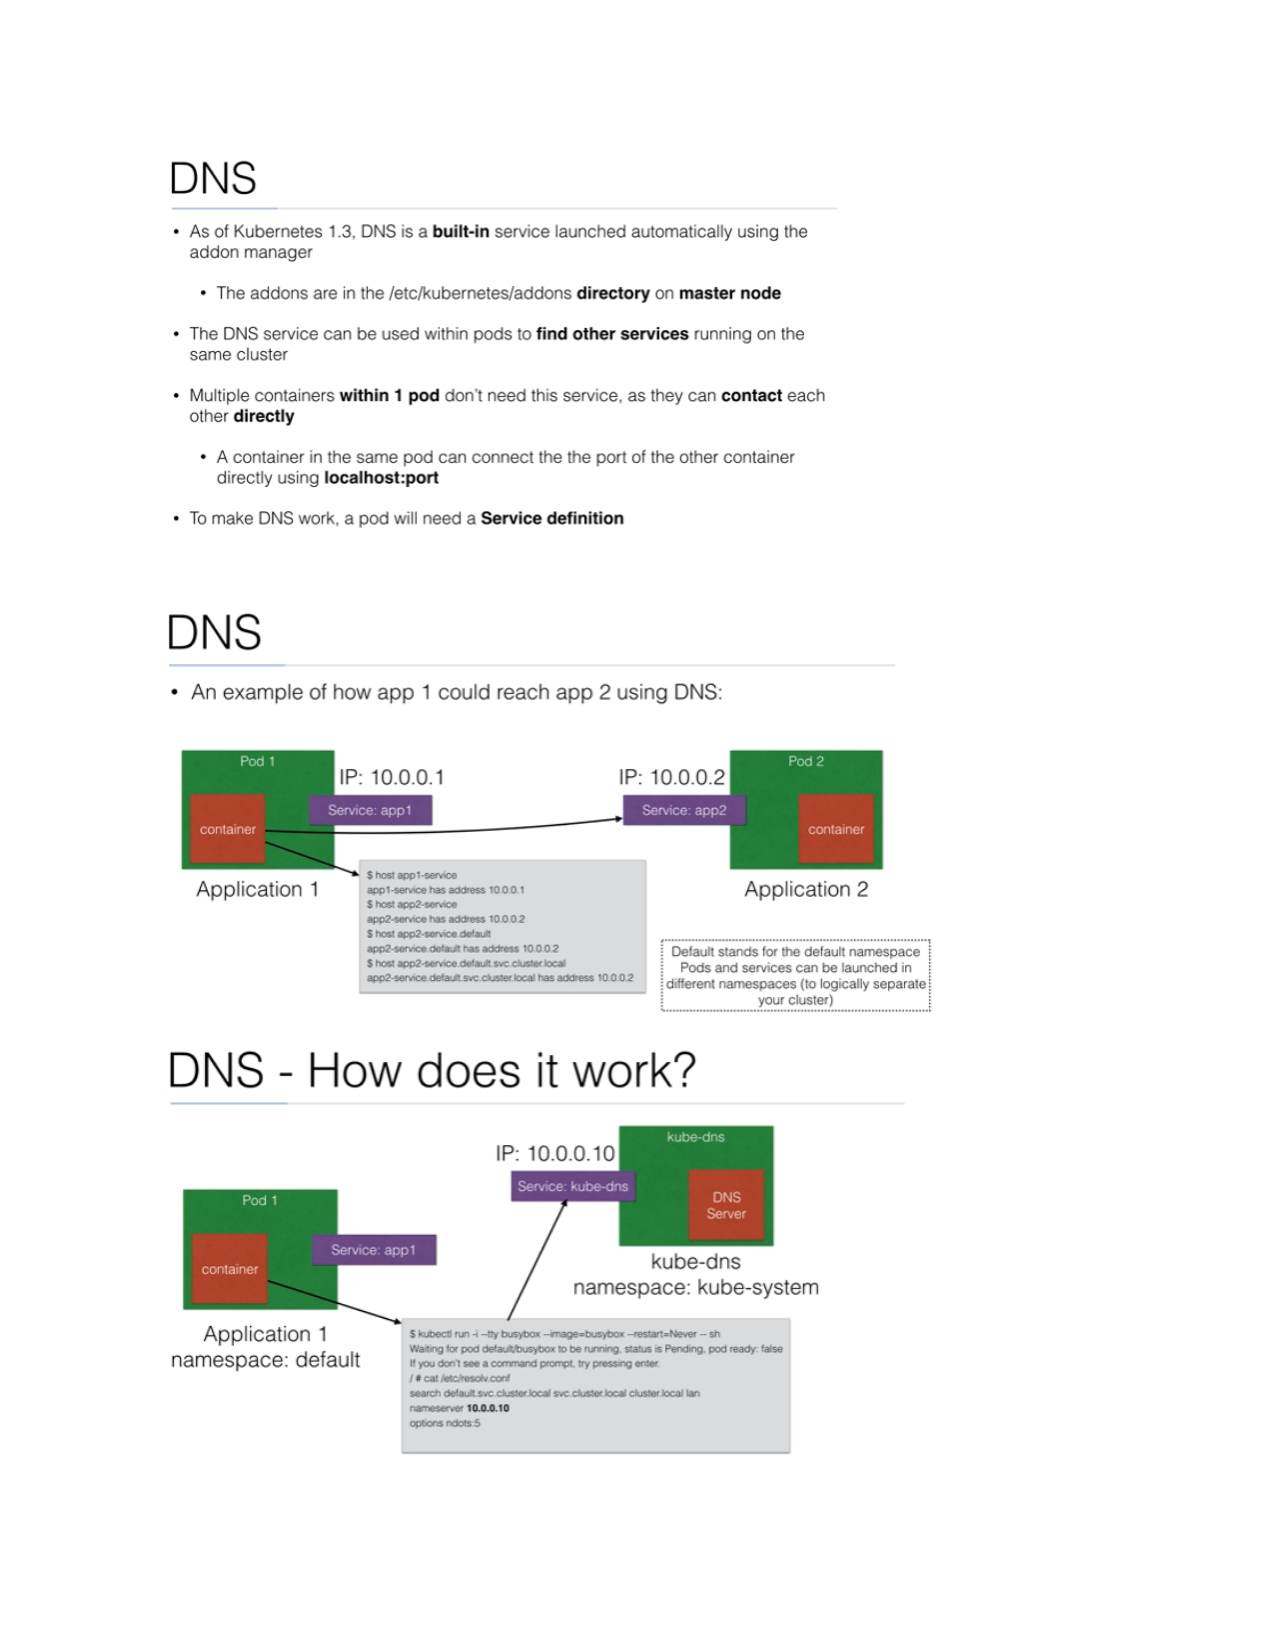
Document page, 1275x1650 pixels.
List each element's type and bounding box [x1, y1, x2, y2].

picture [150, 150, 852, 531]
picture [150, 1038, 933, 1462]
picture [150, 596, 937, 1020]
